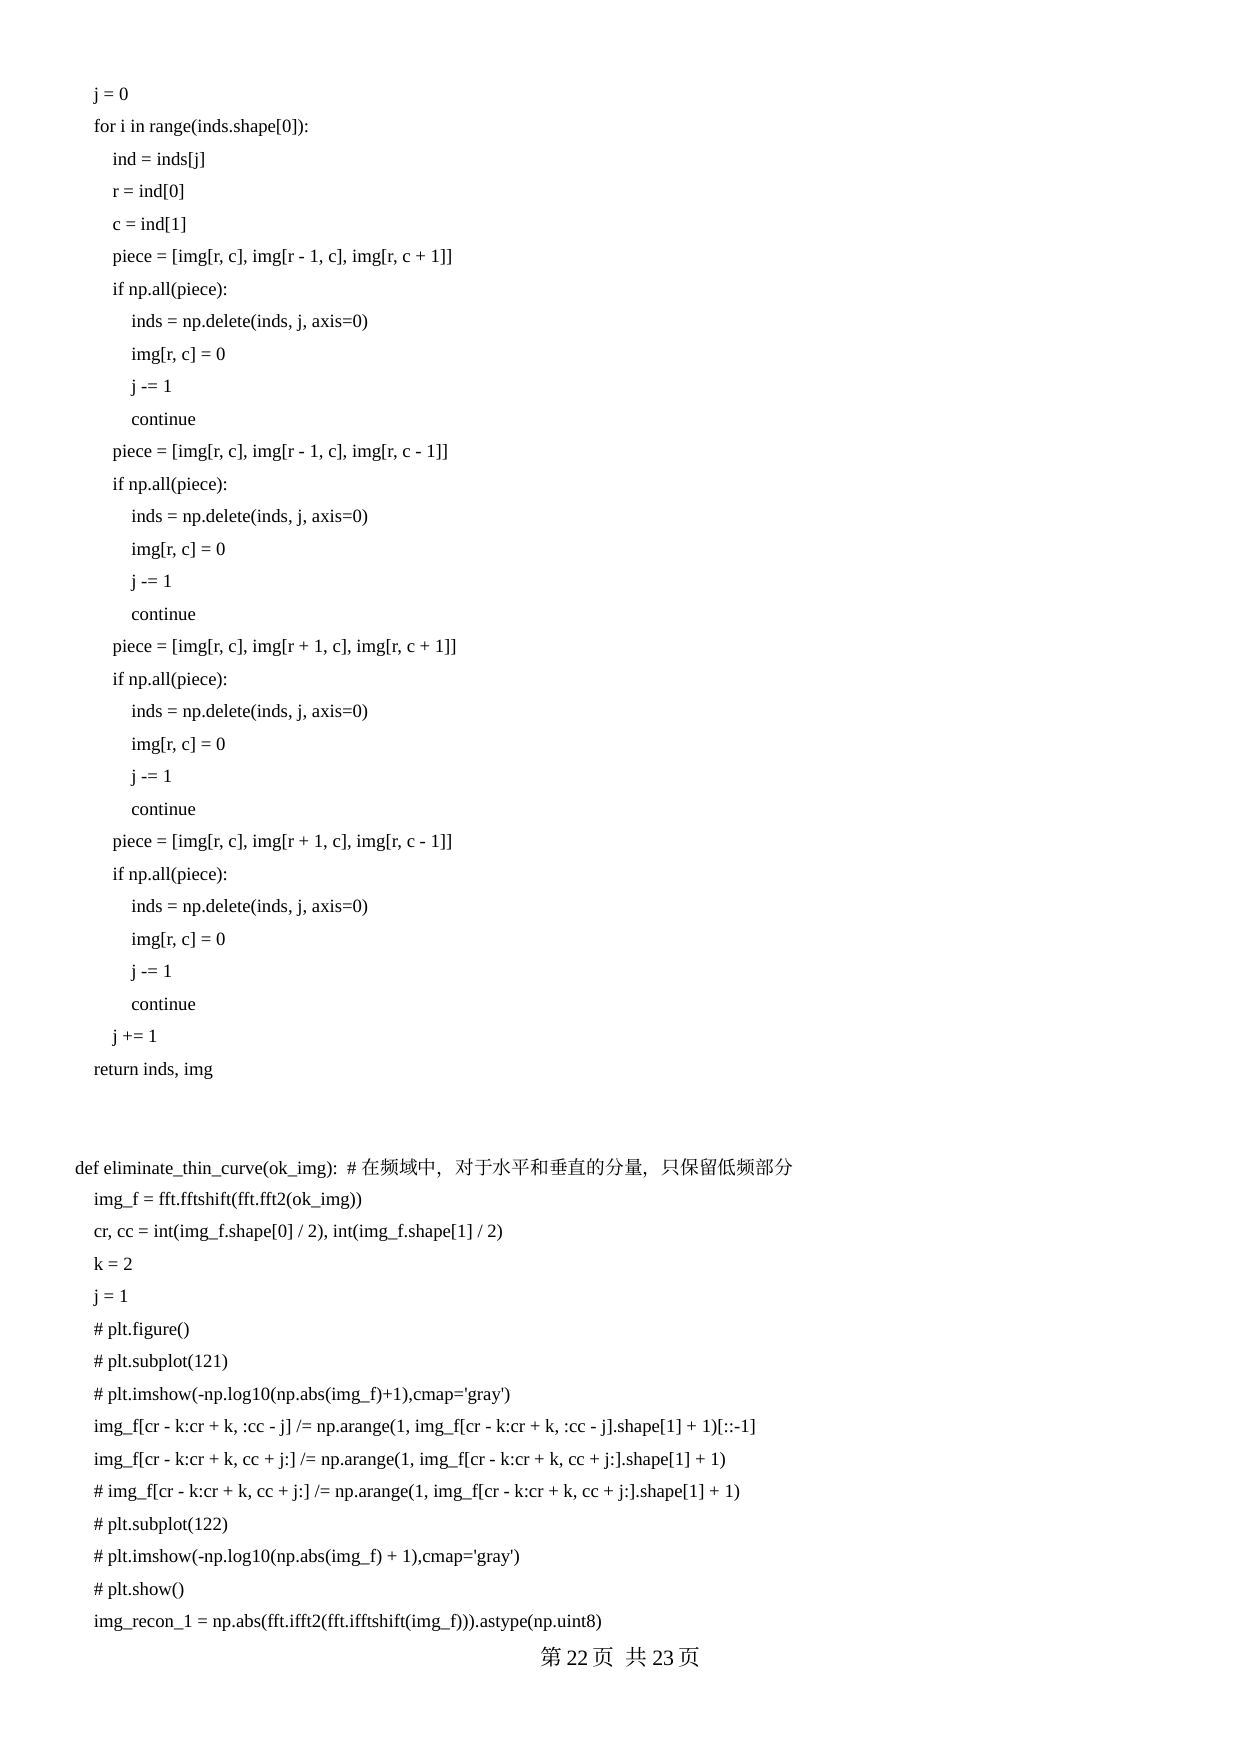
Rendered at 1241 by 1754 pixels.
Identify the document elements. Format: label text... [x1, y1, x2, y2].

text r = ind[0] [75, 175, 1165, 207]
text img[r, c] = 0 [75, 922, 1165, 955]
text # plt.imshow(-np.log10(np.abs(img_f) + 1),cmap='gray') [75, 1540, 1165, 1572]
text if np.all(piece): [75, 467, 1165, 500]
text j -= 1 [75, 565, 1165, 597]
text img[r, c] = 0 [75, 337, 1165, 370]
text img_f = fft.fftshift(fft.fft2(ok_img)) [75, 1182, 1165, 1215]
text img[r, c] = 0 [75, 532, 1165, 565]
text def eliminate_thin_curve(ok_img): # 在频域中，对于水平和垂直的分量，只保留低频部分 [75, 1150, 1165, 1182]
text piece = [img[r, c], img[r - 1, c], img[r, c - 1]] [75, 435, 1165, 467]
text j -= 1 [75, 955, 1165, 987]
text ind = inds[j] [75, 142, 1165, 175]
text if np.all(piece): [75, 662, 1165, 695]
text # plt.show() [75, 1572, 1165, 1605]
text j -= 1 [75, 760, 1165, 792]
text j += 1 [75, 1020, 1165, 1052]
text c = ind[1] [75, 207, 1165, 240]
text img_f[cr - k:cr + k, cc + j:] /= np.arange(1, img_f[cr - k:cr + k, cc + j:].shape[1] + 1) [75, 1442, 1165, 1475]
text continue [75, 402, 1165, 435]
text piece = [img[r, c], img[r + 1, c], img[r, c + 1]] [75, 630, 1165, 662]
text return inds, img [75, 1052, 1165, 1085]
text j = 0 [75, 77, 1165, 110]
text k = 2 [75, 1247, 1165, 1280]
text continue [75, 597, 1165, 630]
text # plt.subplot(121) [75, 1345, 1165, 1377]
text inds = np.delete(inds, j, axis=0) [75, 500, 1165, 532]
text img_f[cr - k:cr + k, :cc - j] /= np.arange(1, img_f[cr - k:cr + k, :cc - j].shape[1] + 1)[::-1] [75, 1410, 1165, 1442]
text # plt.figure() [75, 1312, 1165, 1345]
text j = 1 [75, 1280, 1165, 1312]
text if np.all(piece): [75, 272, 1165, 305]
text # plt.imshow(-np.log10(np.abs(img_f)+1),cmap='gray') [75, 1377, 1165, 1410]
text # plt.subplot(122) [75, 1507, 1165, 1540]
text continue [75, 792, 1165, 825]
text inds = np.delete(inds, j, axis=0) [75, 305, 1165, 337]
text j -= 1 [75, 370, 1165, 402]
text inds = np.delete(inds, j, axis=0) [75, 695, 1165, 727]
text # img_f[cr - k:cr + k, cc + j:] /= np.arange(1, img_f[cr - k:cr + k, cc + j:].shape[1] + 1) [75, 1475, 1165, 1507]
text continue [75, 987, 1165, 1020]
text for i in range(inds.shape[0]): [75, 110, 1165, 142]
text img_recon_1 = np.abs(fft.ifft2(fft.ifftshift(img_f))).astype(np.uint8) [75, 1605, 1165, 1637]
text cr, cc = int(img_f.shape[0] / 2), int(img_f.shape[1] / 2) [75, 1215, 1165, 1247]
text inds = np.delete(inds, j, axis=0) [75, 890, 1165, 922]
text piece = [img[r, c], img[r - 1, c], img[r, c + 1]] [75, 240, 1165, 272]
text piece = [img[r, c], img[r + 1, c], img[r, c - 1]] [75, 825, 1165, 857]
text if np.all(piece): [75, 857, 1165, 890]
text img[r, c] = 0 [75, 727, 1165, 760]
